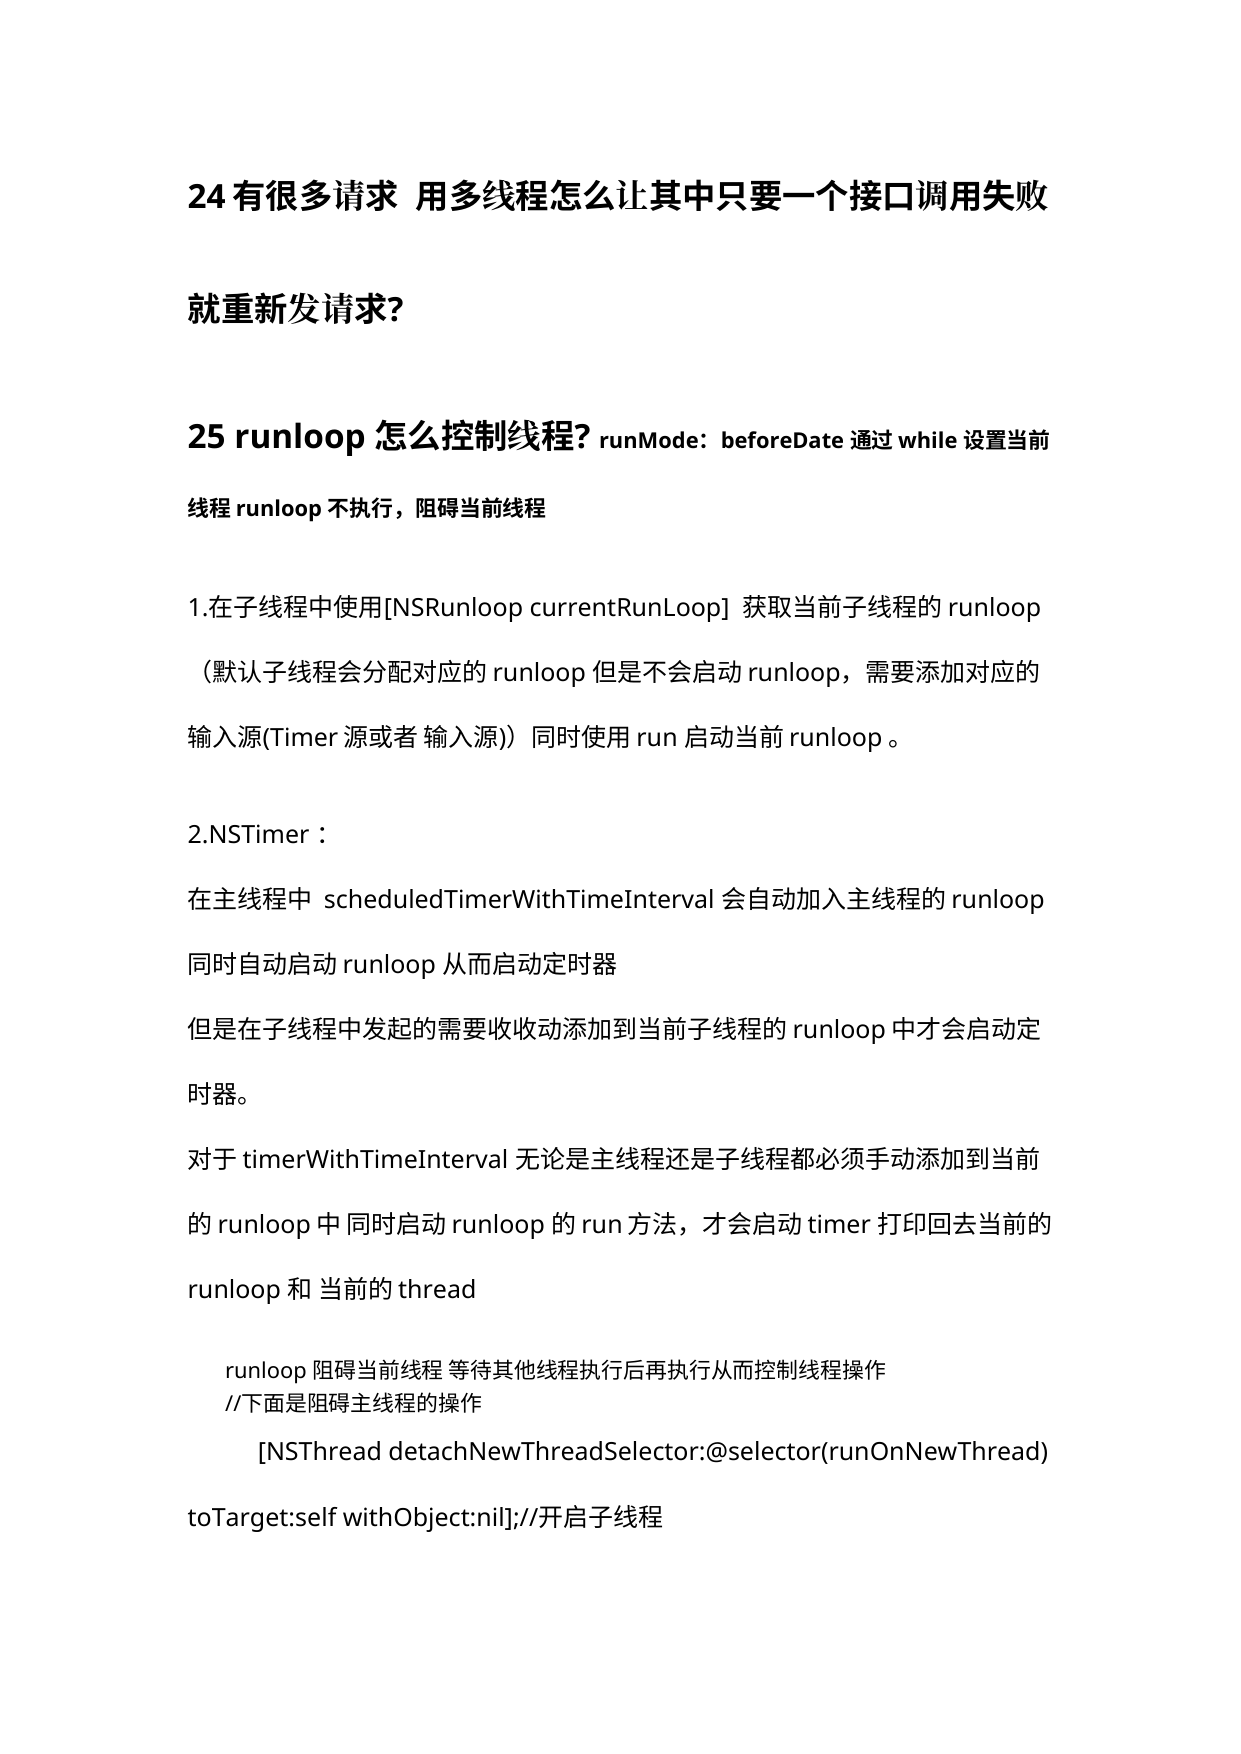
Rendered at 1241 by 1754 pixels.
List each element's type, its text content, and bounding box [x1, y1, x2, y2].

text [NSThread detachNewThreadSelector:@selector(runOnNewThread) toTarget:self withObject:nil];//开启子线程 [187, 1418, 1053, 1548]
text 在主线程中 scheduledTimerWithTimeInterval 会自动加入主线程的runloop 同时自动启动runloop 从而启动定时器 [187, 866, 1053, 996]
list runloop 阻碍当前线程 等待其他线程执行后再执行从而控制线程操作 [225, 1353, 1053, 1386]
text 2.NSTimer ： [187, 801, 1053, 866]
subtitle 25 runloop 怎么控制线程? runMode：beforeDate 通过while 设置当前线程runloop 不执行，阻碍当前线程 [187, 402, 1053, 523]
text 1.在子线程中使用[NSRunloop currentRunLoop] 获取当前子线程的runloop （默认子线程会分配对应的runloop 但是不会启动runloop，需要添加对应的输入源(Timer源或者 输入源)）同时使用run 启动当前runloop 。 [187, 573, 1053, 768]
text 对于timerWithTimeInterval 无论是主线程还是子线程都必须手动添加到当前的runloop中 同时启动runloop 的run方法，才会启动timer 打印回去当前的runloop 和 当前的thread [187, 1126, 1053, 1321]
list //下面是阻碍主线程的操作 [225, 1386, 1053, 1418]
text 但是在子线程中发起的需要收收动添加到当前子线程的runloop中才会启动定时器。 [187, 996, 1053, 1126]
subtitle 24有很多请求 用多线程怎么让其中只要一个接口调用失败 就重新发请求? [187, 162, 1053, 339]
